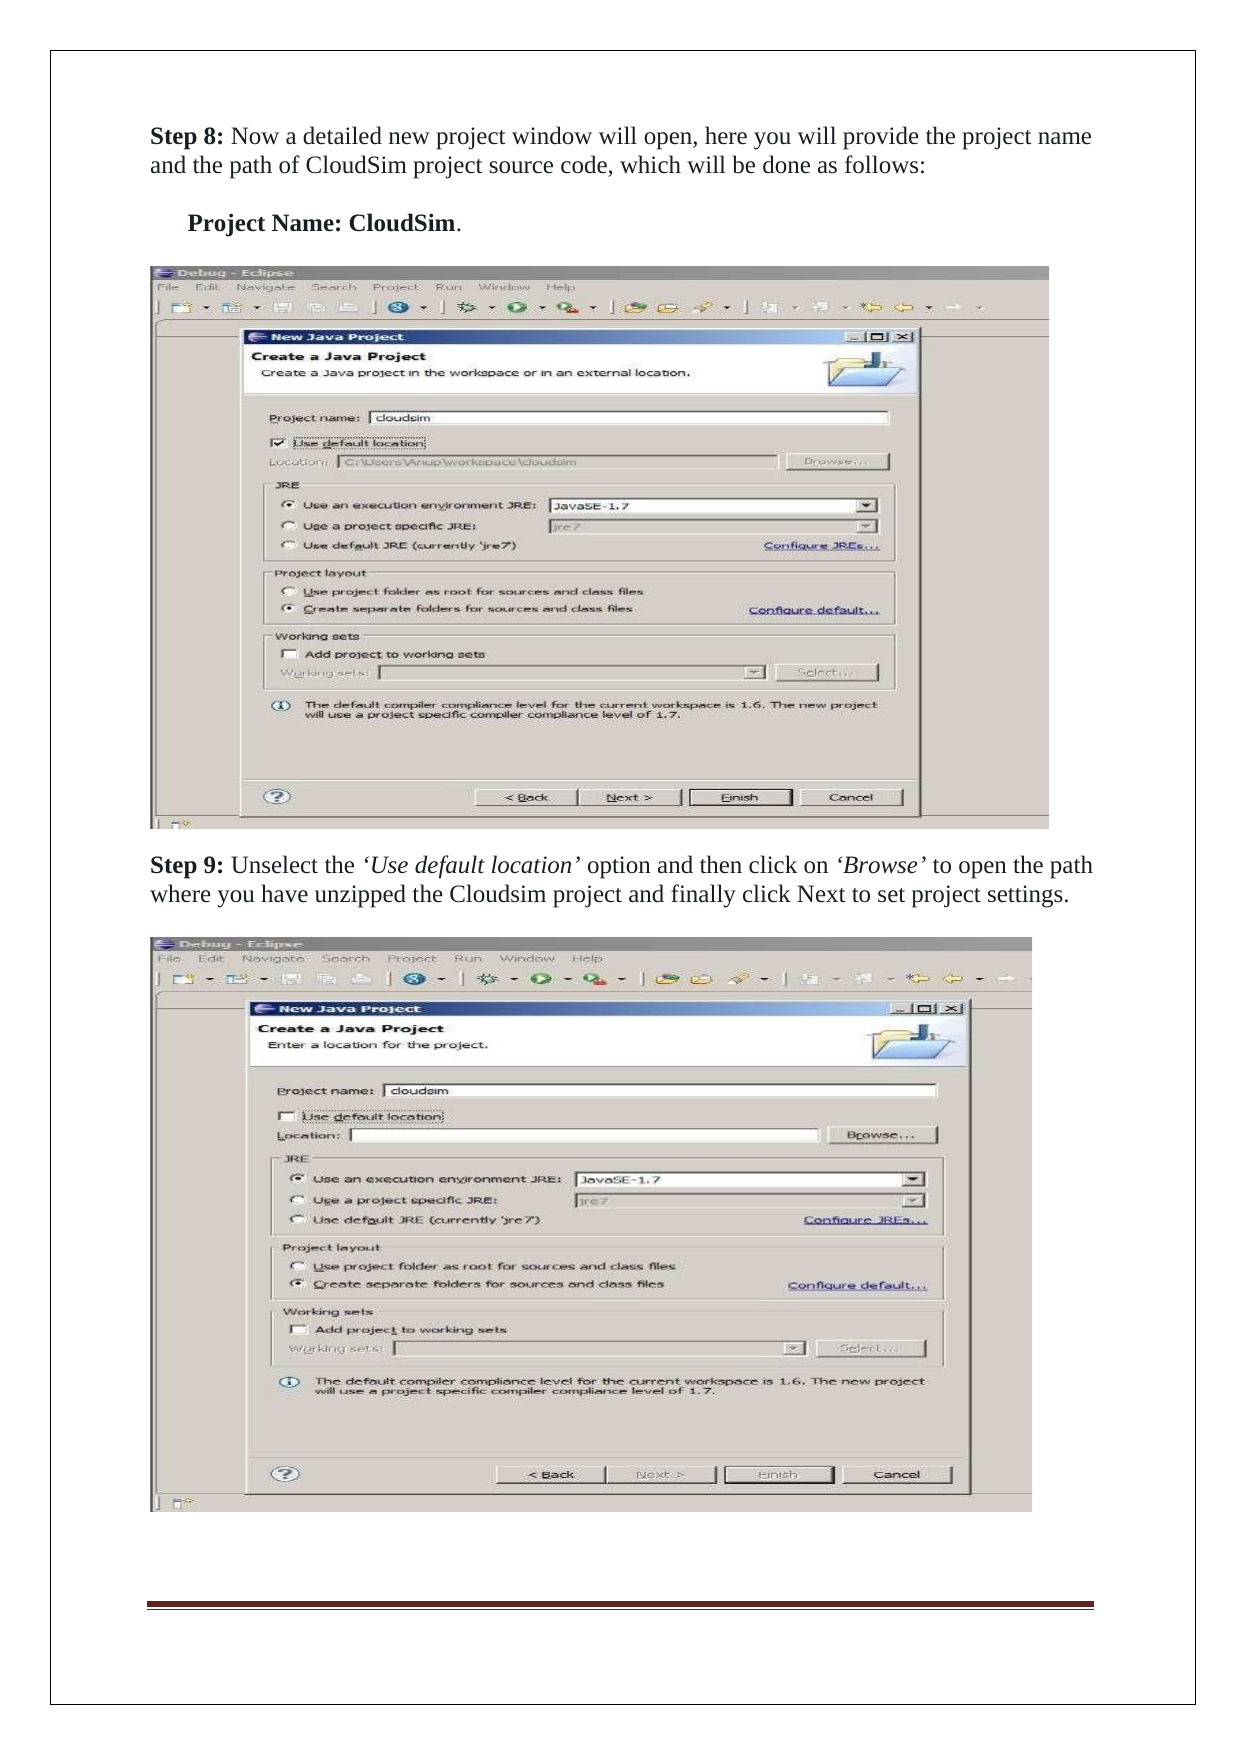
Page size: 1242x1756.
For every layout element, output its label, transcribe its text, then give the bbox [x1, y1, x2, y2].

subtitle Project Name: CloudSim. [187, 208, 1195, 236]
picture [150, 266, 1050, 829]
text Step 8: Now a detailed new project window will open, here you will provide the project name and the path of CloudSim project source code, which will be done as follows: [150, 122, 1114, 178]
picture [150, 937, 1033, 1512]
